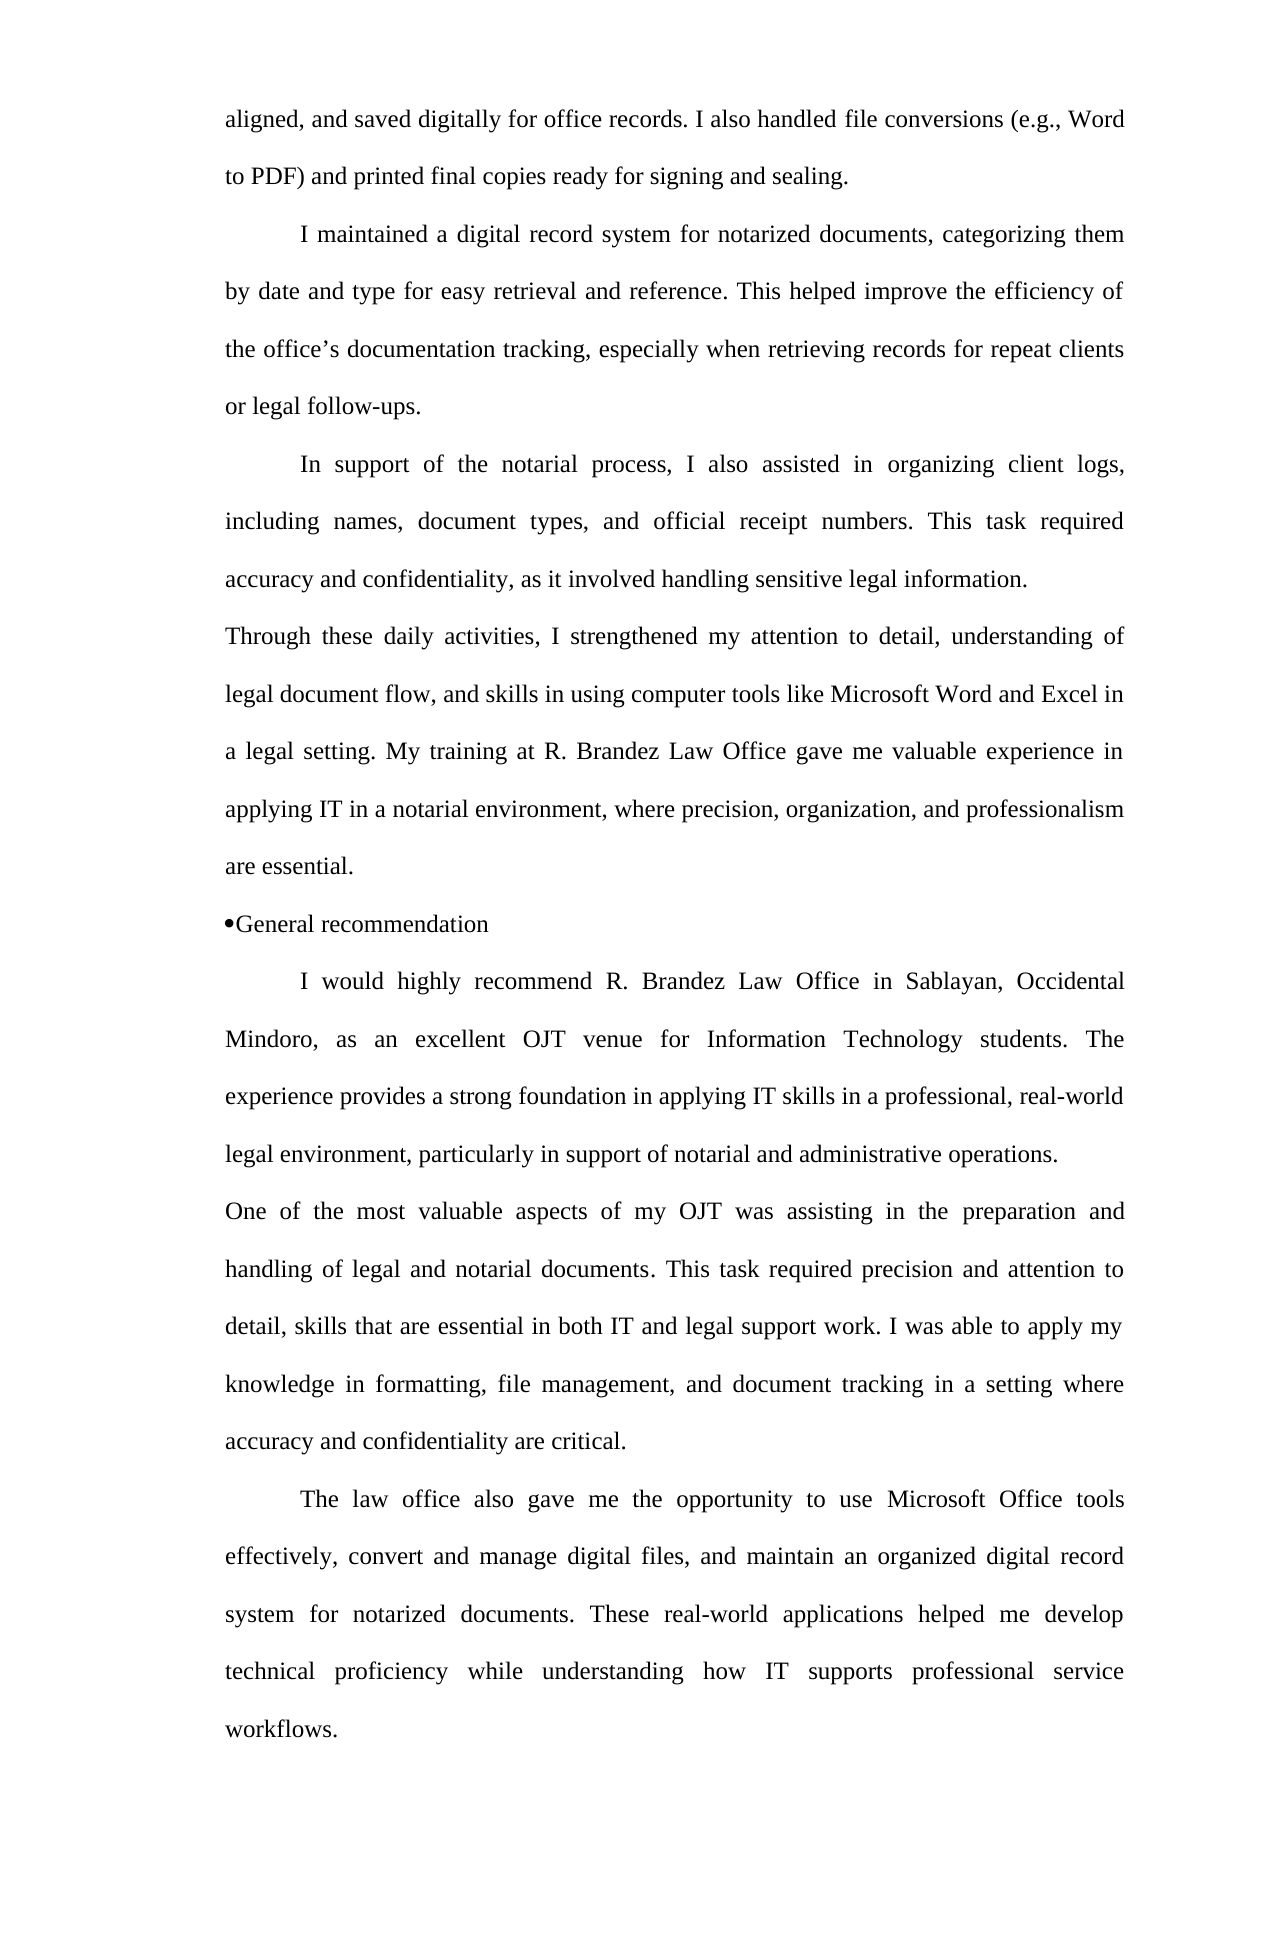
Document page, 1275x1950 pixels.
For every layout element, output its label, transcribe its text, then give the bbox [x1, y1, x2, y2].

text I would highly recommend R. Brandez Law Office in Sablayan, Occidental Mindoro, as an excellent OJT venue for Information Technology students. The experience provides a strong foundation in applying IT skills in a professional, real-world legal environment, particularly in support of notarial and administrative operations. [225, 966, 1125, 1167]
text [225, 104, 1125, 190]
text The law office also gave me the opportunity to use Microsoft Office tools effectively, convert and manage digital files, and maintain an organized digital record system for notarized documents. These real-world applications helped me develop technical proficiency while understanding how IT supports professional service workflows. [225, 1484, 1125, 1742]
text One of the most valuable aspects of my OJT was assisting in the preparation and handling of legal and notarial documents. This task required precision and attention to detail, skills that are essential in both IT and legal support work. I was able to apply my knowledge in formatting, file management, and document tracking in a setting where accuracy and confidentiality are critical. [225, 1196, 1125, 1455]
text In support of the notarial process, I also assisted in organizing client logs, including names, document types, and official receipt numbers. This task required accuracy and confidentiality, as it involved handling sensitive legal information. [225, 449, 1125, 592]
list General recommendation [225, 909, 1125, 937]
text I maintained a digital record system for notarized documents, categorizing them by date and type for easy retrieval and reference. This helped improve the efficiency of the office’s documentation tracking, especially when retrieving records for repeat clients or legal follow-ups. [225, 219, 1125, 420]
text Through these daily activities, I strengthened my attention to detail, understanding of legal document flow, and skills in using computer tools like Microsoft Word and Excel in a legal setting. My training at R. Brandez Law Office gave me valuable experience in applying IT in a notarial environment, where precision, organization, and professionalism are essential. [225, 621, 1125, 880]
